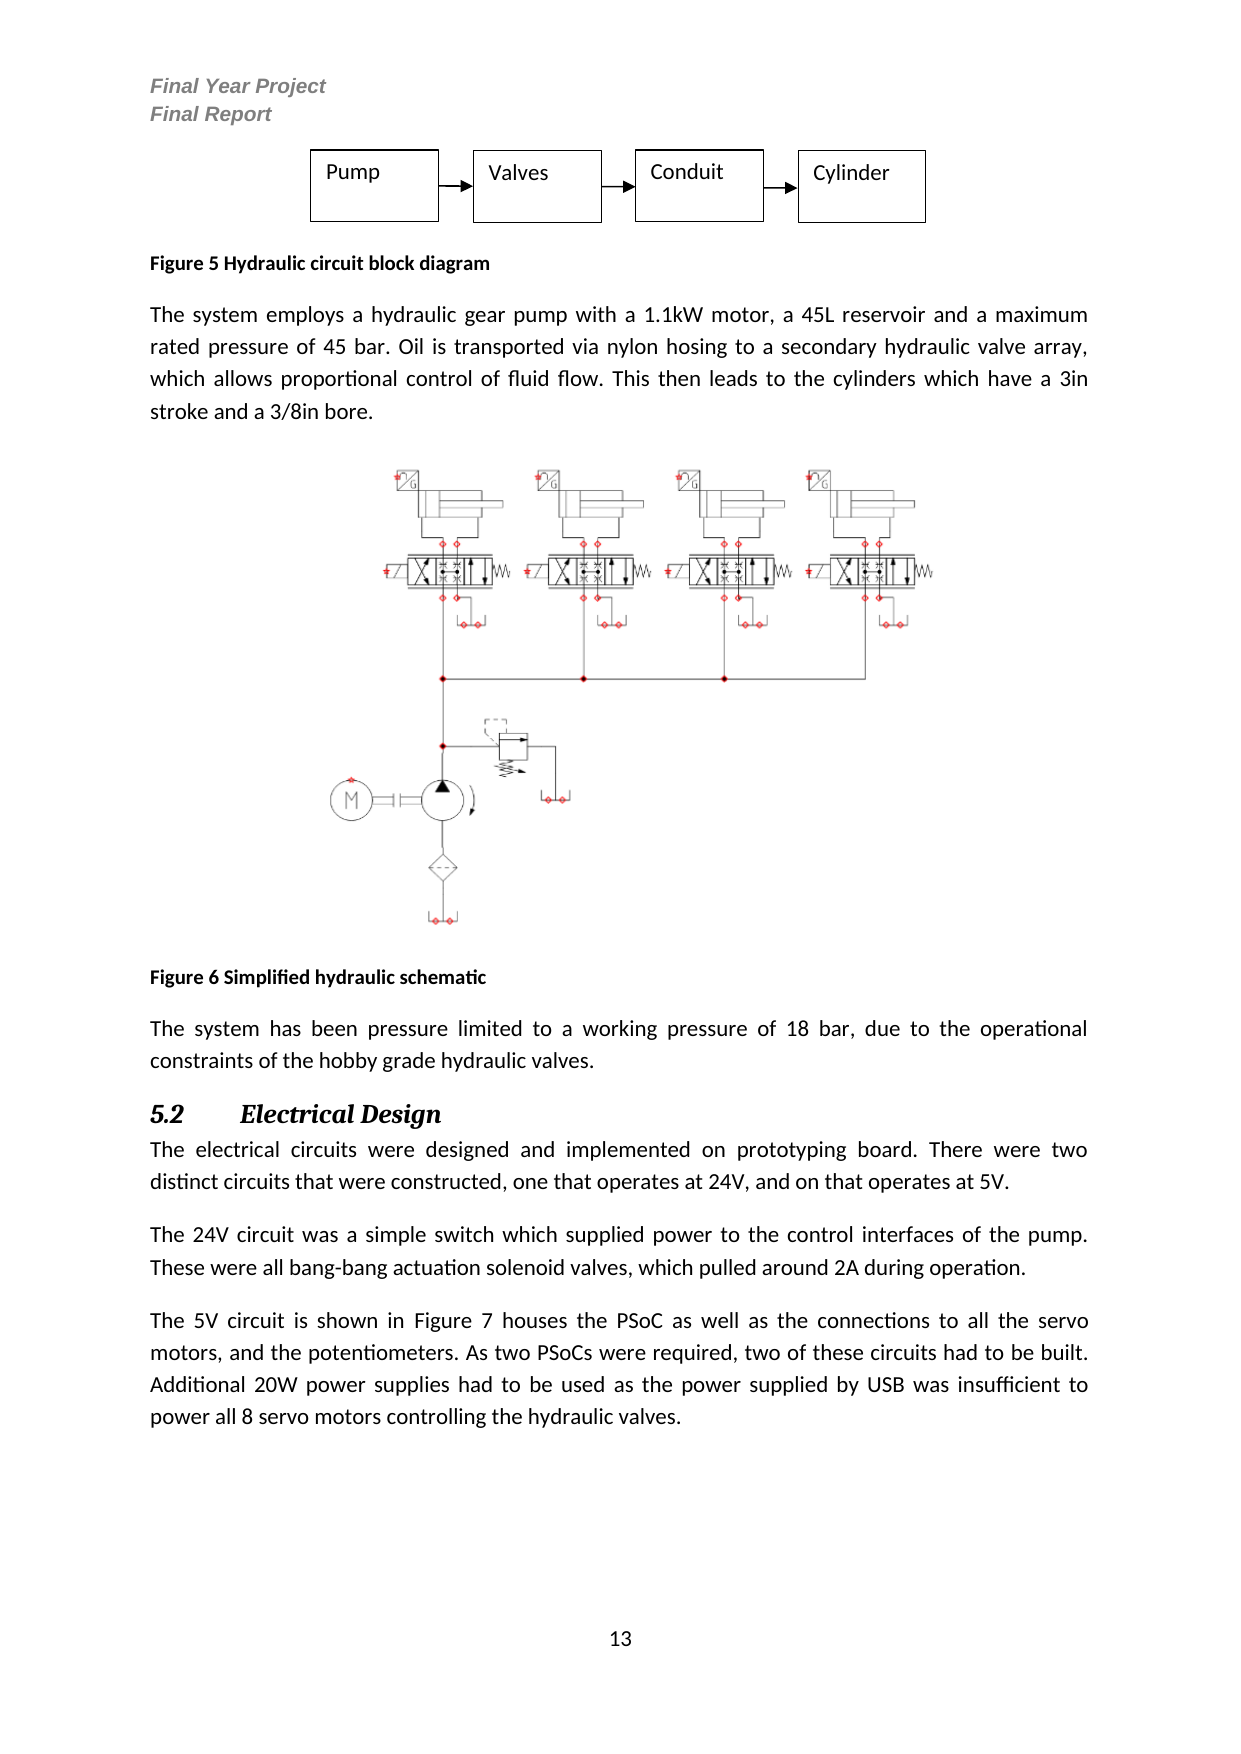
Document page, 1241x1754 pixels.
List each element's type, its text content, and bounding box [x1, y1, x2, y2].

text Figure 5 Hydraulic circuit block diagram [150, 250, 1090, 276]
text The 5V circuit is shown in Figure 7 houses the PSoC as well as the connections to all the servo motors, and the potentiometers. As two PSoCs were required, two of these circuits had to be built. Additional 20W power supplies had to be used as the power supplied by USB was insufficient to power all 8 servo motors controlling the hydraulic valves. [150, 1306, 1090, 1430]
text Figure 6 Simplified hydraulic schematic [150, 964, 1090, 990]
picture [273, 449, 967, 940]
subtitle Electrical Design [150, 1099, 1090, 1131]
text The system employs a hydraulic gear pump with a 1.1kW motor, a 45L reservoir and a maximum rated pressure of 45 bar. Oil is transported via nylon hosing to a secondary hydraulic valve array, which allows proportional control of fluid flow. This then leads to the cylinders which have a 3in stroke and a 3/8in bore. [150, 300, 1090, 425]
text The system has been pressure limited to a working pressure of 18 bar, due to the operational constraints of the hobby grade hydraulic valves. [150, 1014, 1090, 1074]
text The 24V circuit was a simple switch which supplied power to the control interfaces of the pump. These were all bang-bang actuation solenoid valves, which pulled around 2A during operation. [150, 1221, 1090, 1281]
text The electrical circuits were designed and implemented on prototyping board. There were two distinct circuits that were constructed, one that operates at 24V, and on that operates at 5V. [150, 1135, 1090, 1196]
